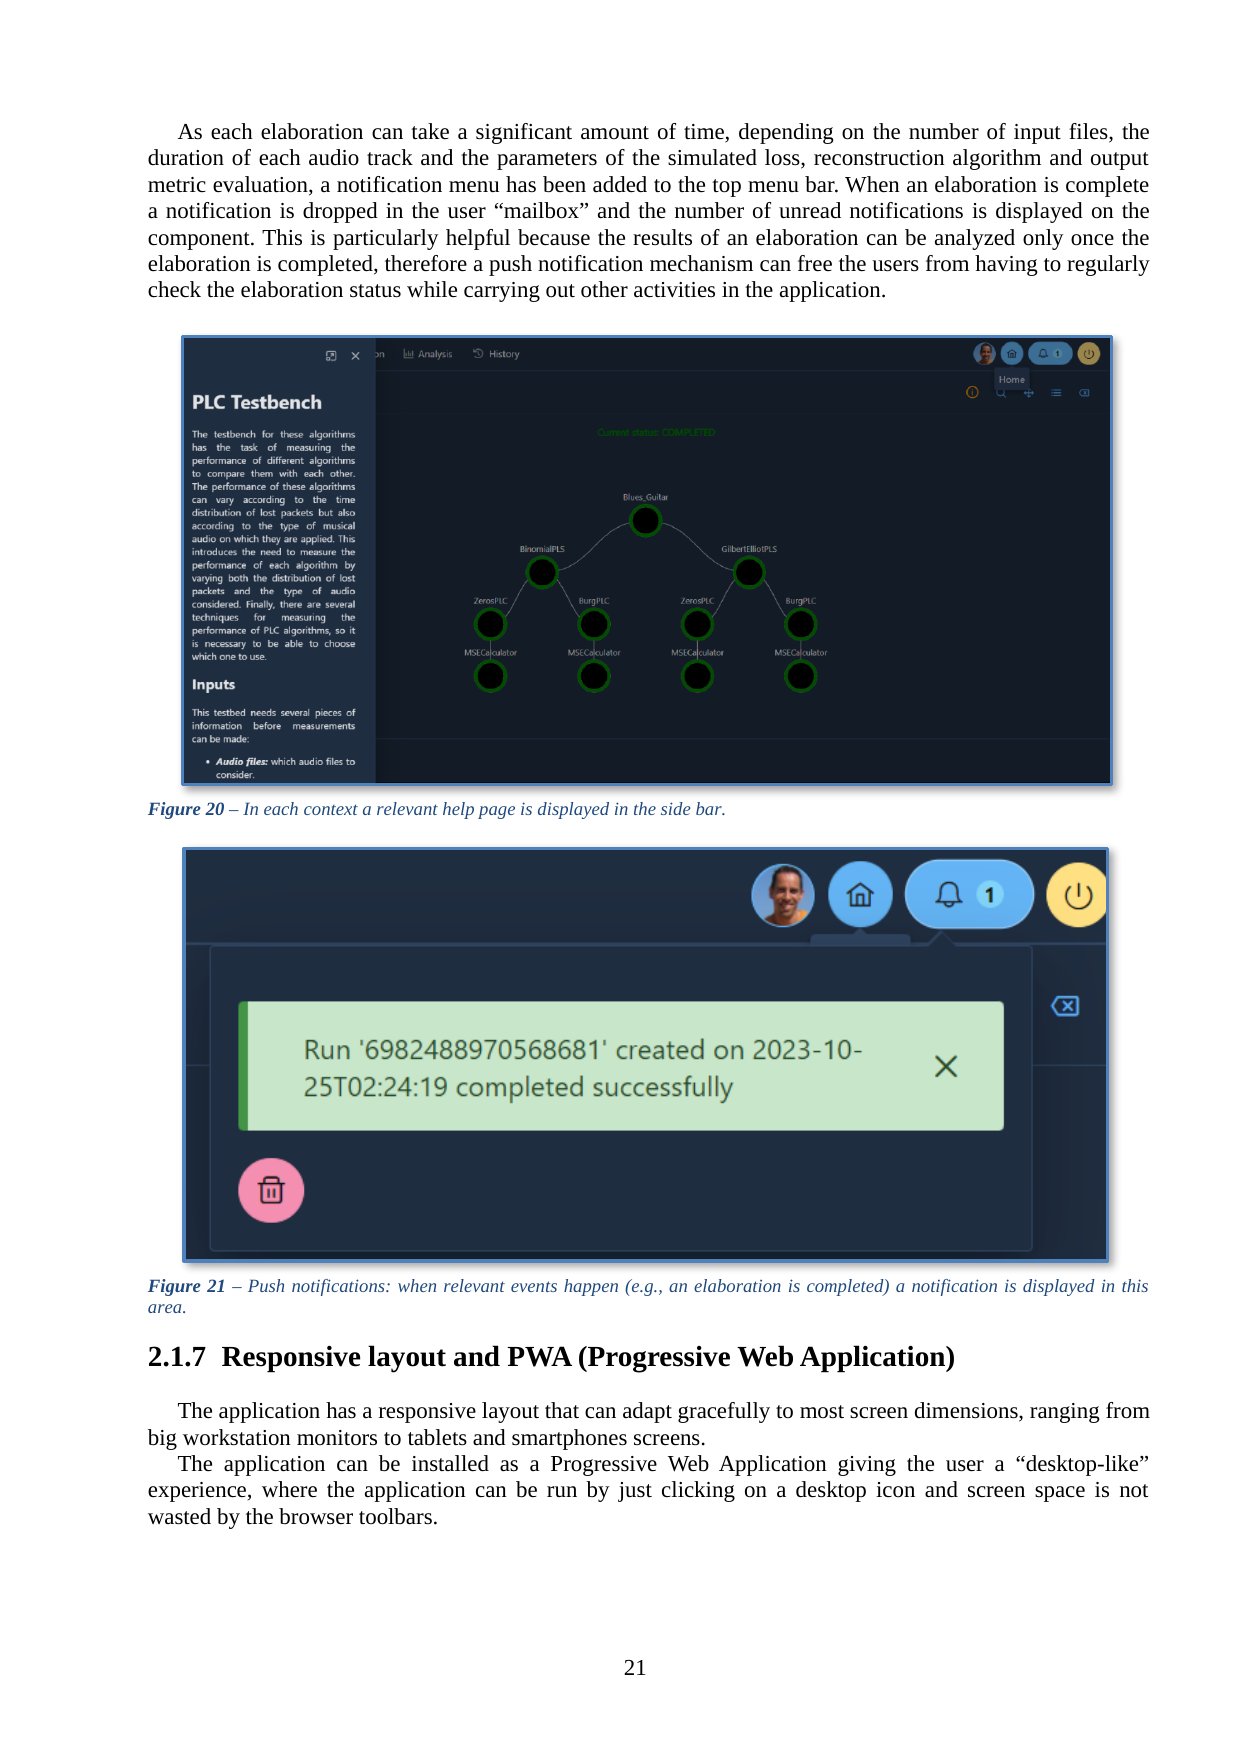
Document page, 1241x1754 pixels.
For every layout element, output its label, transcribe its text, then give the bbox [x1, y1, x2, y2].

text Figure 21 – Push notifications: when relevant events happen (e.g., an elaboration is completed) a notification is displayed in this area. [148, 1275, 1152, 1318]
picture [184, 338, 1110, 783]
text The application has a responsive layout that can adapt gracefully to most screen dimensions, ranging from big workstation monitors to tablets and smartphones screens. [148, 1397, 1152, 1450]
text The application can be installed as a Progressive Web Application giving the user a “desktop-like” experience, where the application can be run by just clicking on a desktop icon and screen space is not wasted by the browser toolbars. [148, 1450, 1152, 1529]
text As each elaboration can take a significant amount of time, depending on the number of input files, the duration of each audio track and the parameters of the simulated loss, reconstruction algorithm and output metric evaluation, a notification menu has been added to the top menu bar. When an elaboration is complete a notification is dropped in the user “mailbox” and the number of unread notifications is displayed on the component. This is particularly helpful because the results of an elaboration can be analyzed only once the elaboration is completed, therefore a push notification mechanism can free the users from having to regularly check the elaboration status while carrying out other activities in the application. [148, 118, 1152, 303]
text Figure 20 – In each context a relevant help page is displayed in the side bar. [148, 798, 1152, 819]
picture [186, 850, 1106, 1259]
list Responsive layout and PWA (Progressive Web Application) [148, 1339, 1152, 1372]
